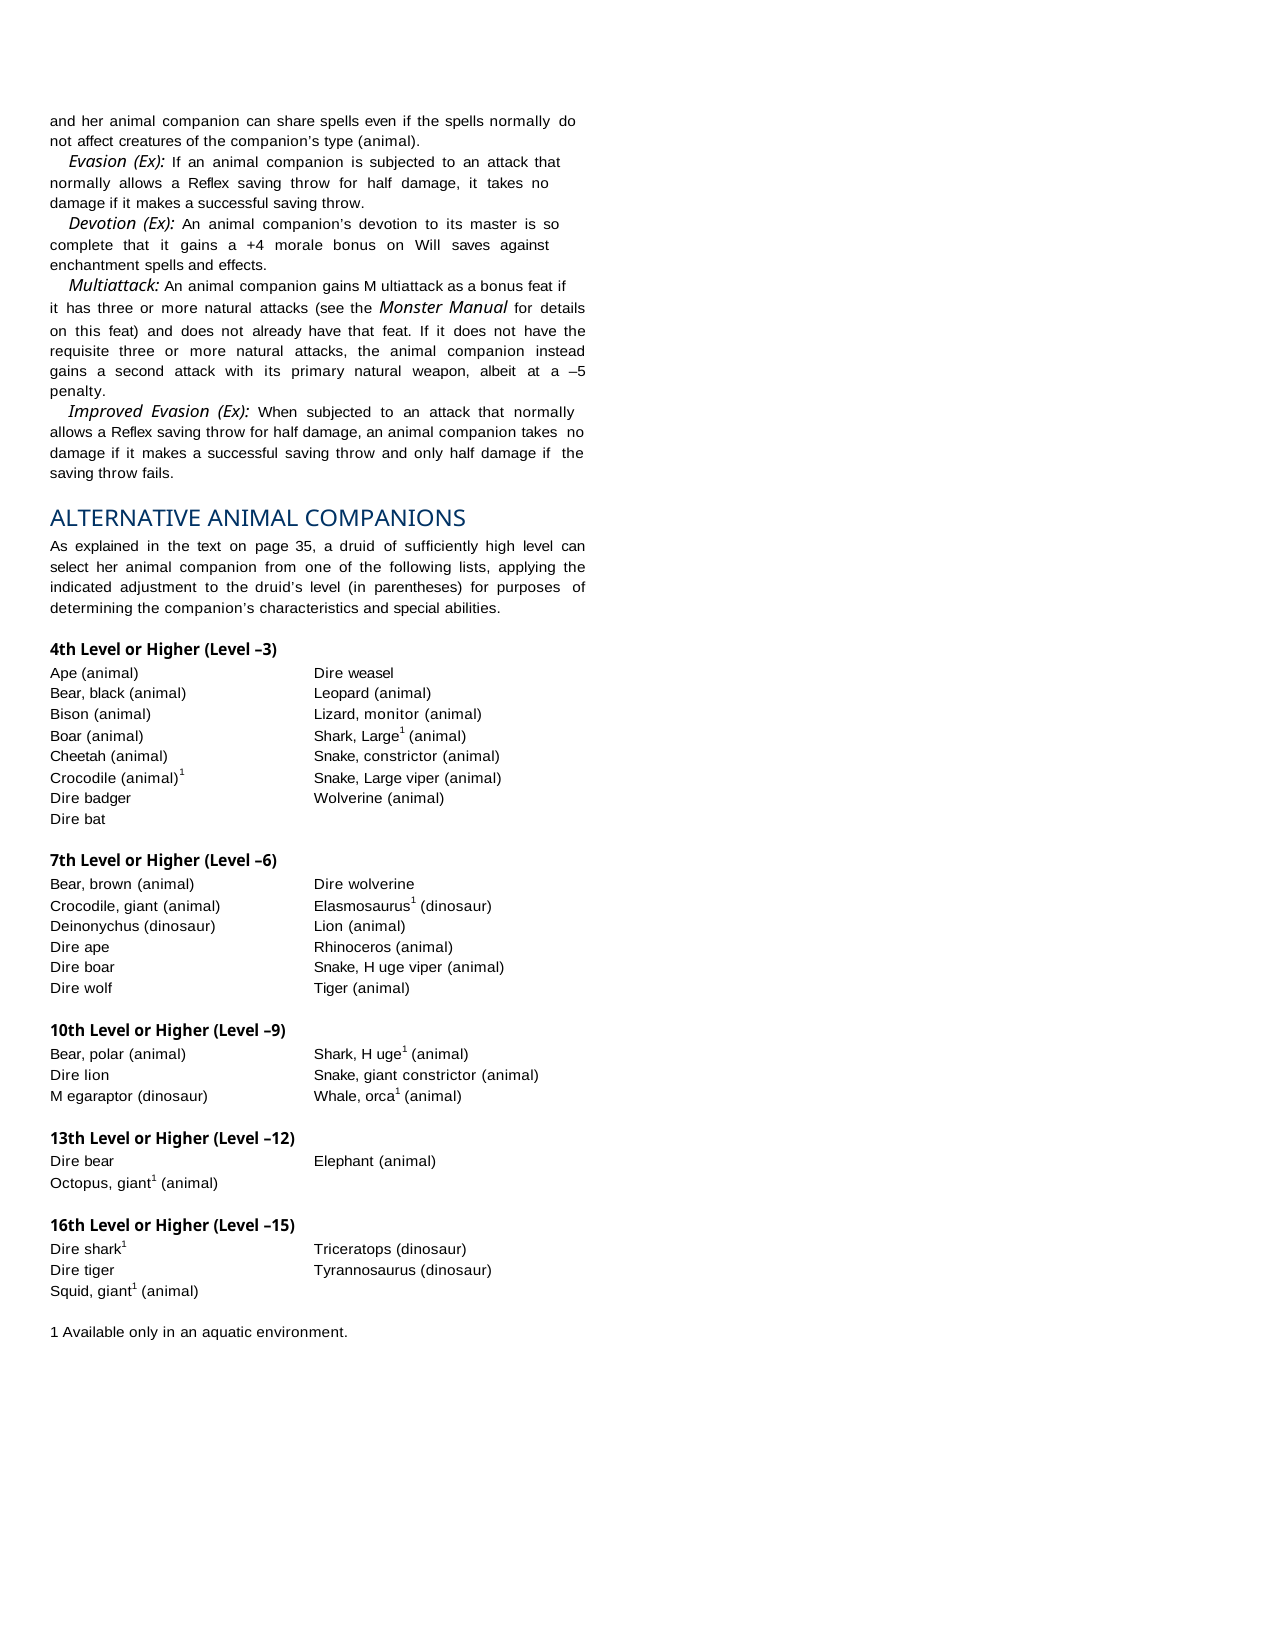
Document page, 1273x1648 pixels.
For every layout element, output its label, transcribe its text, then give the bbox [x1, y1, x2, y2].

text As explained in the text on page 35, a druid of sufficiently high level can select her animal companion from one of the following lists, applying the indicated adjustment to the druid’s level (in parentheses) for purposes of determining the companion’s characteristics and special abilities. [50, 538, 586, 616]
text Bear, brown (animal) Dire wolverine [50, 876, 665, 892]
text Dire bear Elephant (animal) [50, 1153, 665, 1169]
text Multiattack: An animal companion gains M ultiattack as a bonus feat if [50, 277, 665, 295]
text Evasion (Ex): If an animal companion is subjected to an attack that [49, 153, 665, 171]
text Bear, black (animal) Leopard (animal) [50, 685, 665, 702]
text 10th Level or Higher (Level –9) [50, 1018, 665, 1041]
text Octopus, giant1 (animal) [50, 1172, 665, 1191]
text 16th Level or Higher (Level –15) [50, 1213, 665, 1236]
subtitle ALTERNATIVE ANIMAL COMPANIONS [50, 502, 665, 533]
text 13th Level or Higher (Level –12) [50, 1126, 665, 1149]
text Bear, polar (animal) Shark, H uge1 (animal) [50, 1043, 665, 1062]
text 7th Level or Higher (Level –6) [50, 849, 665, 872]
text Bison (animal) Lizard, monitor (animal) [50, 706, 665, 722]
text Improved Evasion (Ex): When subjected to an attack that normally [49, 403, 665, 421]
text Dire lion Snake, giant constrictor (animal) [50, 1066, 665, 1083]
text Dire ape Rhinoceros (animal) [50, 938, 665, 955]
text 1 Available only in an aquatic environment. [50, 1324, 665, 1340]
text Dire wolf Tiger (animal) [50, 979, 665, 996]
text Ape (animal) Dire weasel [50, 664, 665, 681]
text it has three or more natural attacks (see the Monster Manual for details on this feat) and does not already have that feat. If it does not have the requisite three or more natural attacks, the animal companion instead gains a second attack with its primary natural weapon, albeit at a –5 penalty. [49, 296, 586, 399]
text Devotion (Ex): An animal companion’s devotion to its master is so [49, 216, 665, 233]
text Dire tiger Tyrannosaurus (dinosaur) Squid, giant1 (animal) [50, 1261, 524, 1299]
text normally allows a Reflex saving throw for half damage, it takes no damage if it makes a successful saving throw. [49, 174, 594, 212]
text Dire badger Wolverine (animal) Dire bat [50, 790, 476, 827]
text and her animal companion can share spells even if the spells normally do not affect creatures of the companion’s type (animal). [49, 113, 594, 150]
text Crocodile, giant (animal) Elasmosaurus1 (dinosaur) [50, 895, 665, 914]
text Deinonychus (dinosaur) Lion (animal) [50, 918, 665, 934]
text Cheetah (animal) Snake, constrictor (animal) [50, 748, 665, 764]
text Dire shark1 Triceratops (dinosaur) [50, 1238, 665, 1257]
text Crocodile (animal)1 Snake, Large viper (animal) [50, 767, 665, 786]
text allows a Reflex saving throw for half damage, an animal companion takes no damage if it makes a successful saving throw and only half damage if the saving throw fails. [49, 424, 585, 482]
text Boar (animal) Shark, Large1 (animal) [50, 725, 665, 744]
text 4th Level or Higher (Level –3) [50, 638, 665, 661]
text M egaraptor (dinosaur) Whale, orca1 (animal) [50, 1085, 665, 1104]
text complete that it gains a +4 morale bonus on Will saves against enchantment spells and effects. [49, 236, 594, 273]
text Dire boar Snake, H uge viper (animal) [50, 959, 665, 976]
